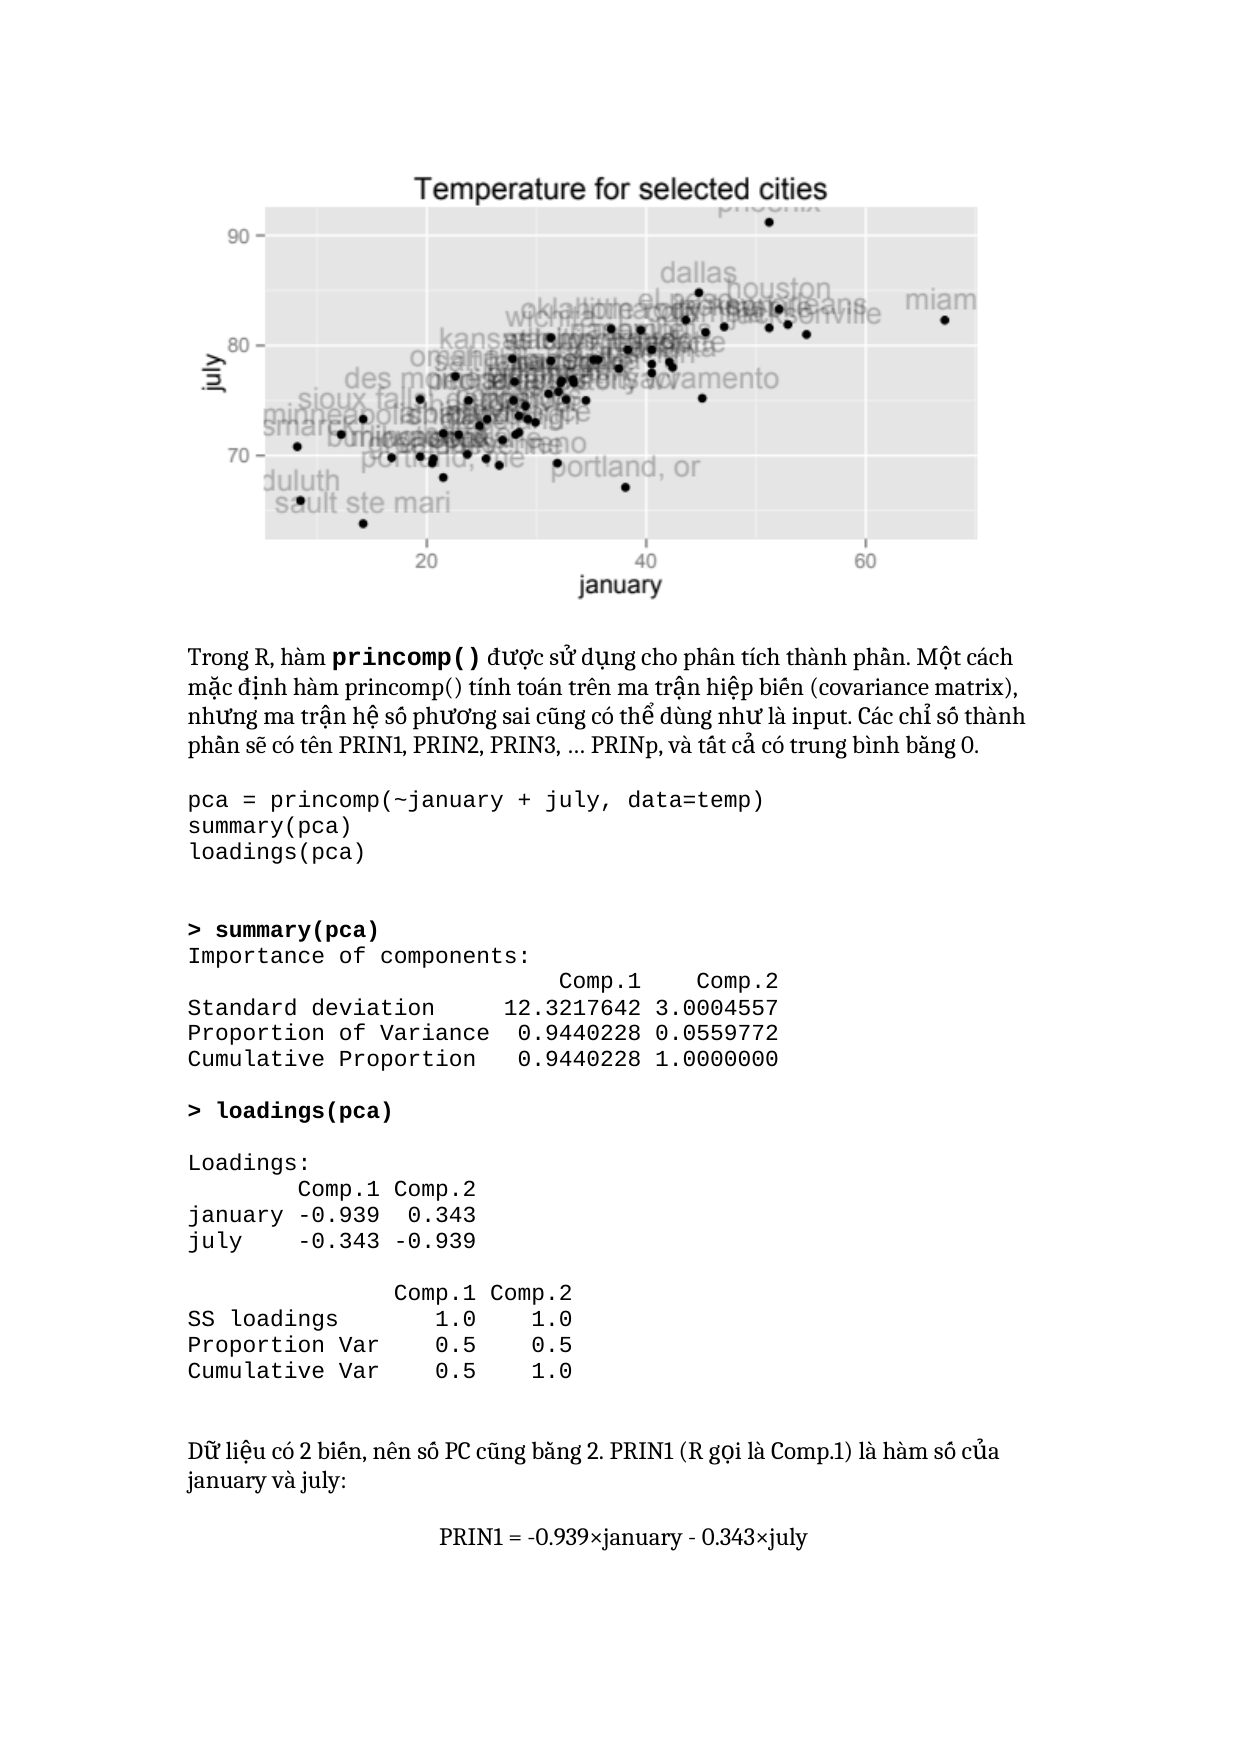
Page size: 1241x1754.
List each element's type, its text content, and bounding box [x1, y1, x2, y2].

text Comp.1 Comp.2 [187, 970, 1059, 996]
text Comp.1 Comp.2 [187, 1177, 1059, 1203]
text > loadings(pca) [187, 1099, 1059, 1126]
text Dữ liệu có 2 biến, nên số PC cũng bằng 2. PRIN1 (R gọi là Comp.1) là hàm số của january và july: [187, 1437, 1059, 1494]
text Cumulative Var 0.5 1.0 [187, 1359, 1059, 1385]
text pca = princomp(~january + july, data=temp) [187, 788, 1059, 814]
text Loadings: [187, 1151, 1059, 1177]
text Standard deviation 12.3217642 3.0004557 [187, 996, 1059, 1022]
text summary(pca) [187, 814, 1059, 840]
text loadings(pca) [187, 840, 1059, 866]
text july -0.343 -0.939 [187, 1229, 1059, 1255]
text january -0.939 0.343 [187, 1203, 1059, 1229]
text Proportion Var 0.5 0.5 [187, 1333, 1059, 1359]
text Trong R, hàm princomp() được sử dụng cho phân tích thành phần. Một cách mặc định hàm princomp() tính toán trên ma trận hiệp biến (covariance matrix), nhưng ma trận hệ số phương sai cũng có thể dùng như là input. Các chỉ số thành phần sẽ có tên PRIN1, PRIN2, PRIN3, … PRINp, và tất cả có trung bình bằng 0. [187, 643, 1059, 759]
text Proportion of Variance 0.9440228 0.0559772 [187, 1022, 1059, 1048]
text Importance of components: [187, 944, 1059, 970]
text Comp.1 Comp.2 [187, 1281, 1059, 1307]
text SS loadings 1.0 1.0 [187, 1307, 1059, 1333]
text Cumulative Proportion 0.9440228 1.0000000 [187, 1048, 1059, 1074]
text PRIN1 = -0.939×january - 0.343×july [187, 1523, 1059, 1552]
text > summary(pca) [187, 918, 1059, 944]
